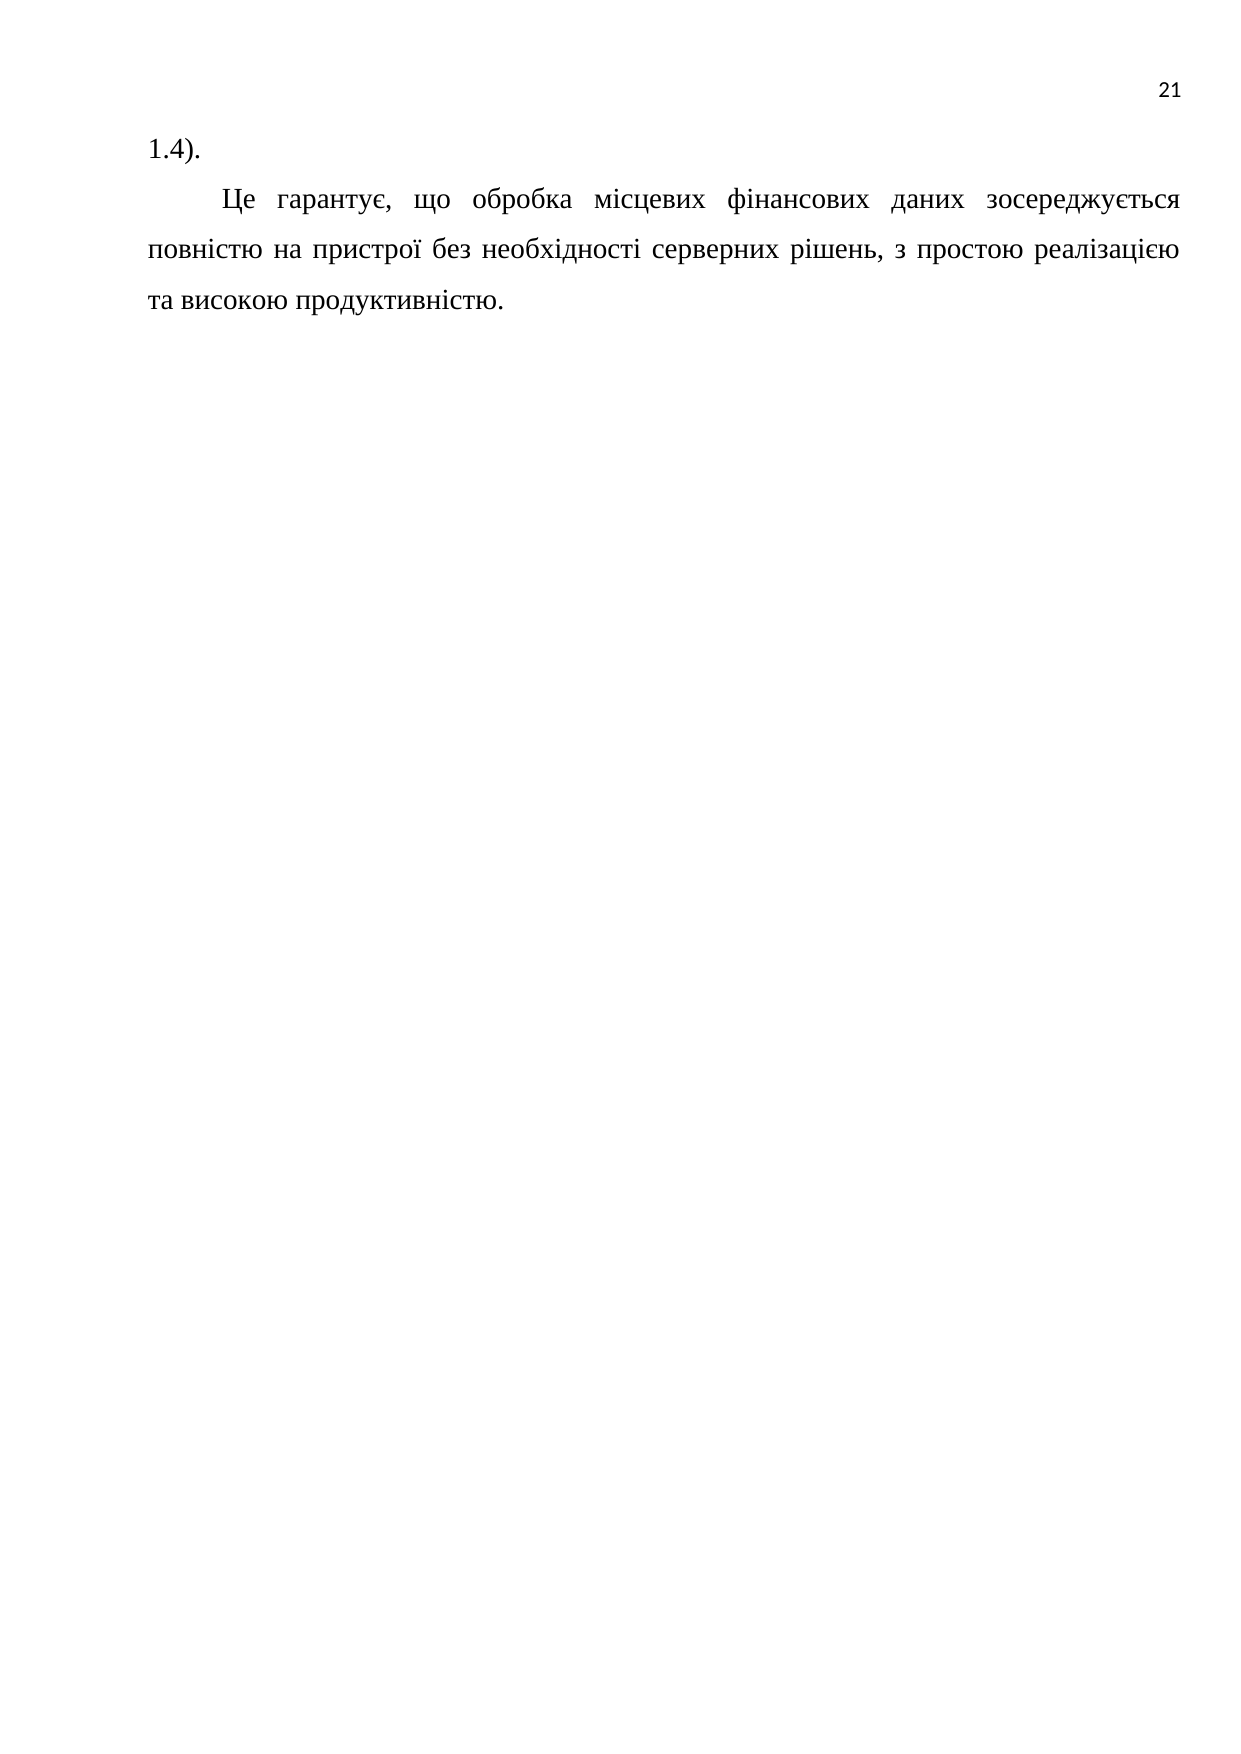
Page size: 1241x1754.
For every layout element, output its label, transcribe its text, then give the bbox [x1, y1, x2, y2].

text Це гарантує, що обробка місцевих фінансових даних зосереджується повністю на пристрої без необхідності серверних рішень, з простою реалізацією та високою продуктивністю. [148, 181, 1181, 316]
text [148, 131, 1181, 164]
